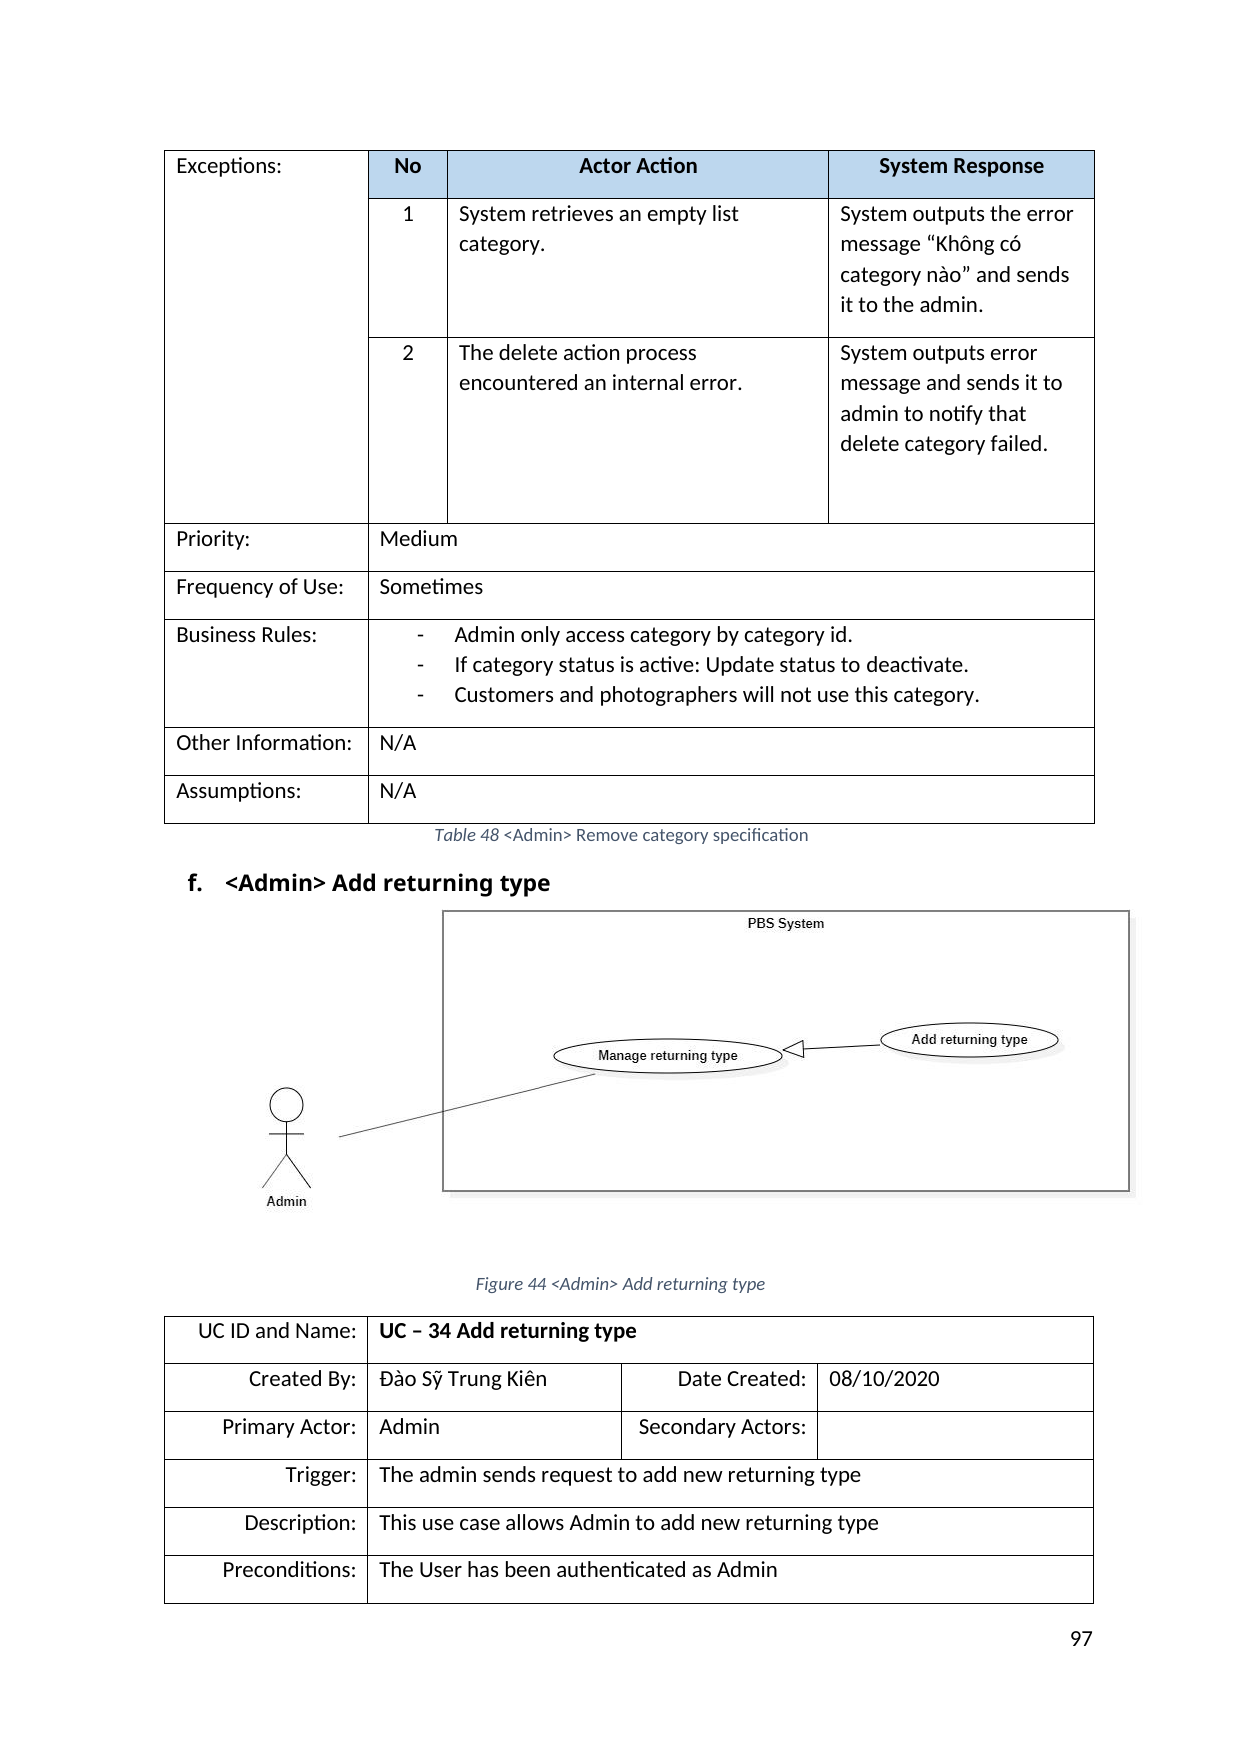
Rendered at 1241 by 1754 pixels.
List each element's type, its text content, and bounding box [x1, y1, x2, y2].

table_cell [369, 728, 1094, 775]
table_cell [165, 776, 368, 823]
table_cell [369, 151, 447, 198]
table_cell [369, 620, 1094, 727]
subtitle <Admin> Add returning type [187, 867, 1093, 899]
text Figure 44 <Admin> Add returning type [150, 1272, 1093, 1295]
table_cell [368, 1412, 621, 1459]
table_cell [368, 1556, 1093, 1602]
text Table 48 <Admin> Remove category specification [150, 824, 1093, 847]
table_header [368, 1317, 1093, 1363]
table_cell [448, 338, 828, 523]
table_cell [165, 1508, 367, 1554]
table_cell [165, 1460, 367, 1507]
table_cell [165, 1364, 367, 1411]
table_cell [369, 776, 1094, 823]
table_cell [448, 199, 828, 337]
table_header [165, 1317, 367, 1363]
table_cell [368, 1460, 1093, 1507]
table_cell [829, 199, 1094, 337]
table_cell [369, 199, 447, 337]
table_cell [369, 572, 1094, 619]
picture [225, 901, 1168, 1253]
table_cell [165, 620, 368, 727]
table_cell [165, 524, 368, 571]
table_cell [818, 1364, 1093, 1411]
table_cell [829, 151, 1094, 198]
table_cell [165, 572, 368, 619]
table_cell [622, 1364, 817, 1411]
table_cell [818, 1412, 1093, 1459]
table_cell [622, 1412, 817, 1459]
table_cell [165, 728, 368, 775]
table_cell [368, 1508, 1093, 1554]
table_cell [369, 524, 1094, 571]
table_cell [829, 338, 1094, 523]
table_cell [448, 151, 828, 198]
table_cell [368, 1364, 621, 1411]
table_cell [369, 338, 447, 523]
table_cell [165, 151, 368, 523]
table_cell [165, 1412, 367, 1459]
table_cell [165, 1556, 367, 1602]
